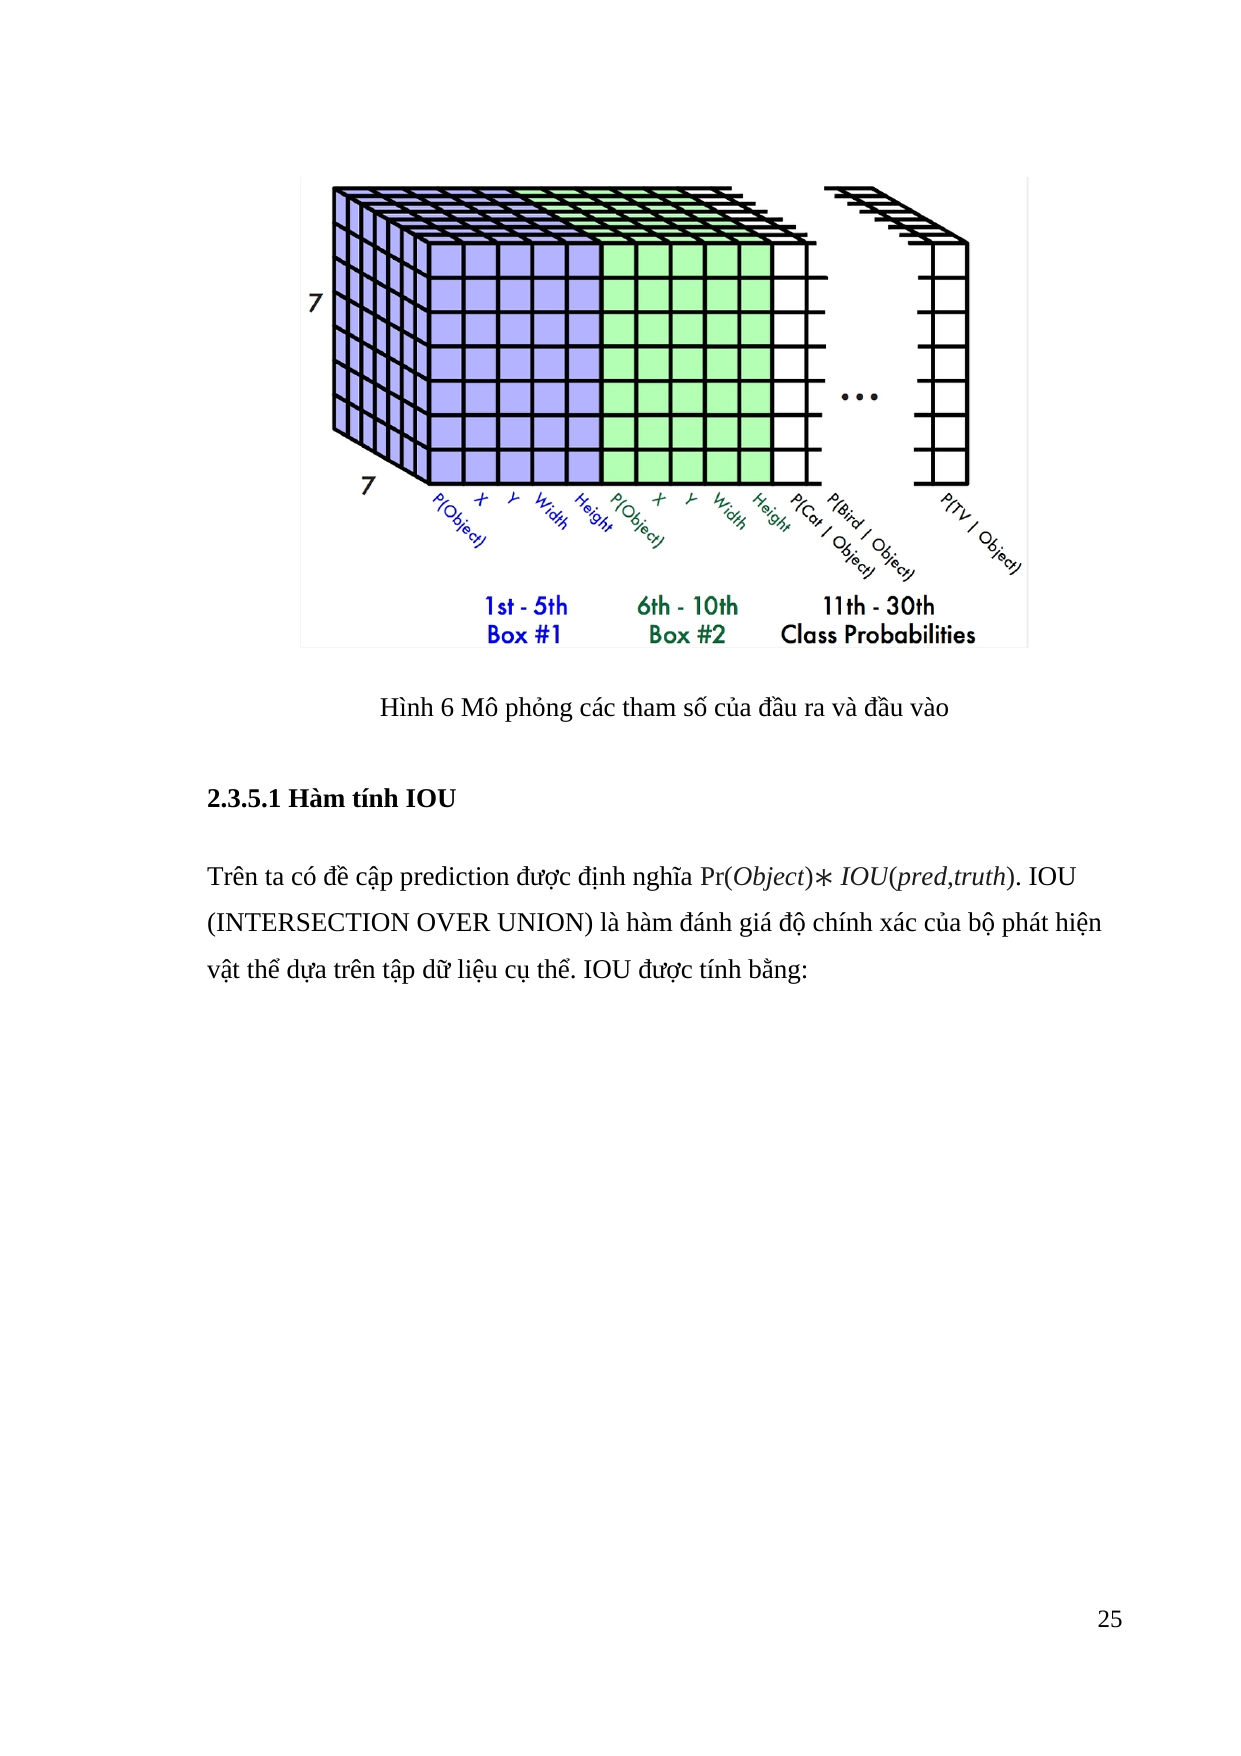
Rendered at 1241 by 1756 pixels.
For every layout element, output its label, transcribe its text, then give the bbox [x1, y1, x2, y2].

text Hình 6 Mô phỏng các tham số của đầu ra và đầu vào [207, 691, 1122, 722]
subtitle 2.3.5.1 Hàm tính IOU [207, 782, 1122, 814]
picture [300, 177, 1029, 648]
text Trên ta có đề cập prediction được định nghĩa Pr(Object)∗ IOU(pred,truth). IOU (INTERSECTION OVER UNION) là hàm đánh giá độ chính xác của bộ phát hiện vật thể dựa trên tập dữ liệu cụ thể. IOU được tính bằng: [207, 858, 1122, 984]
